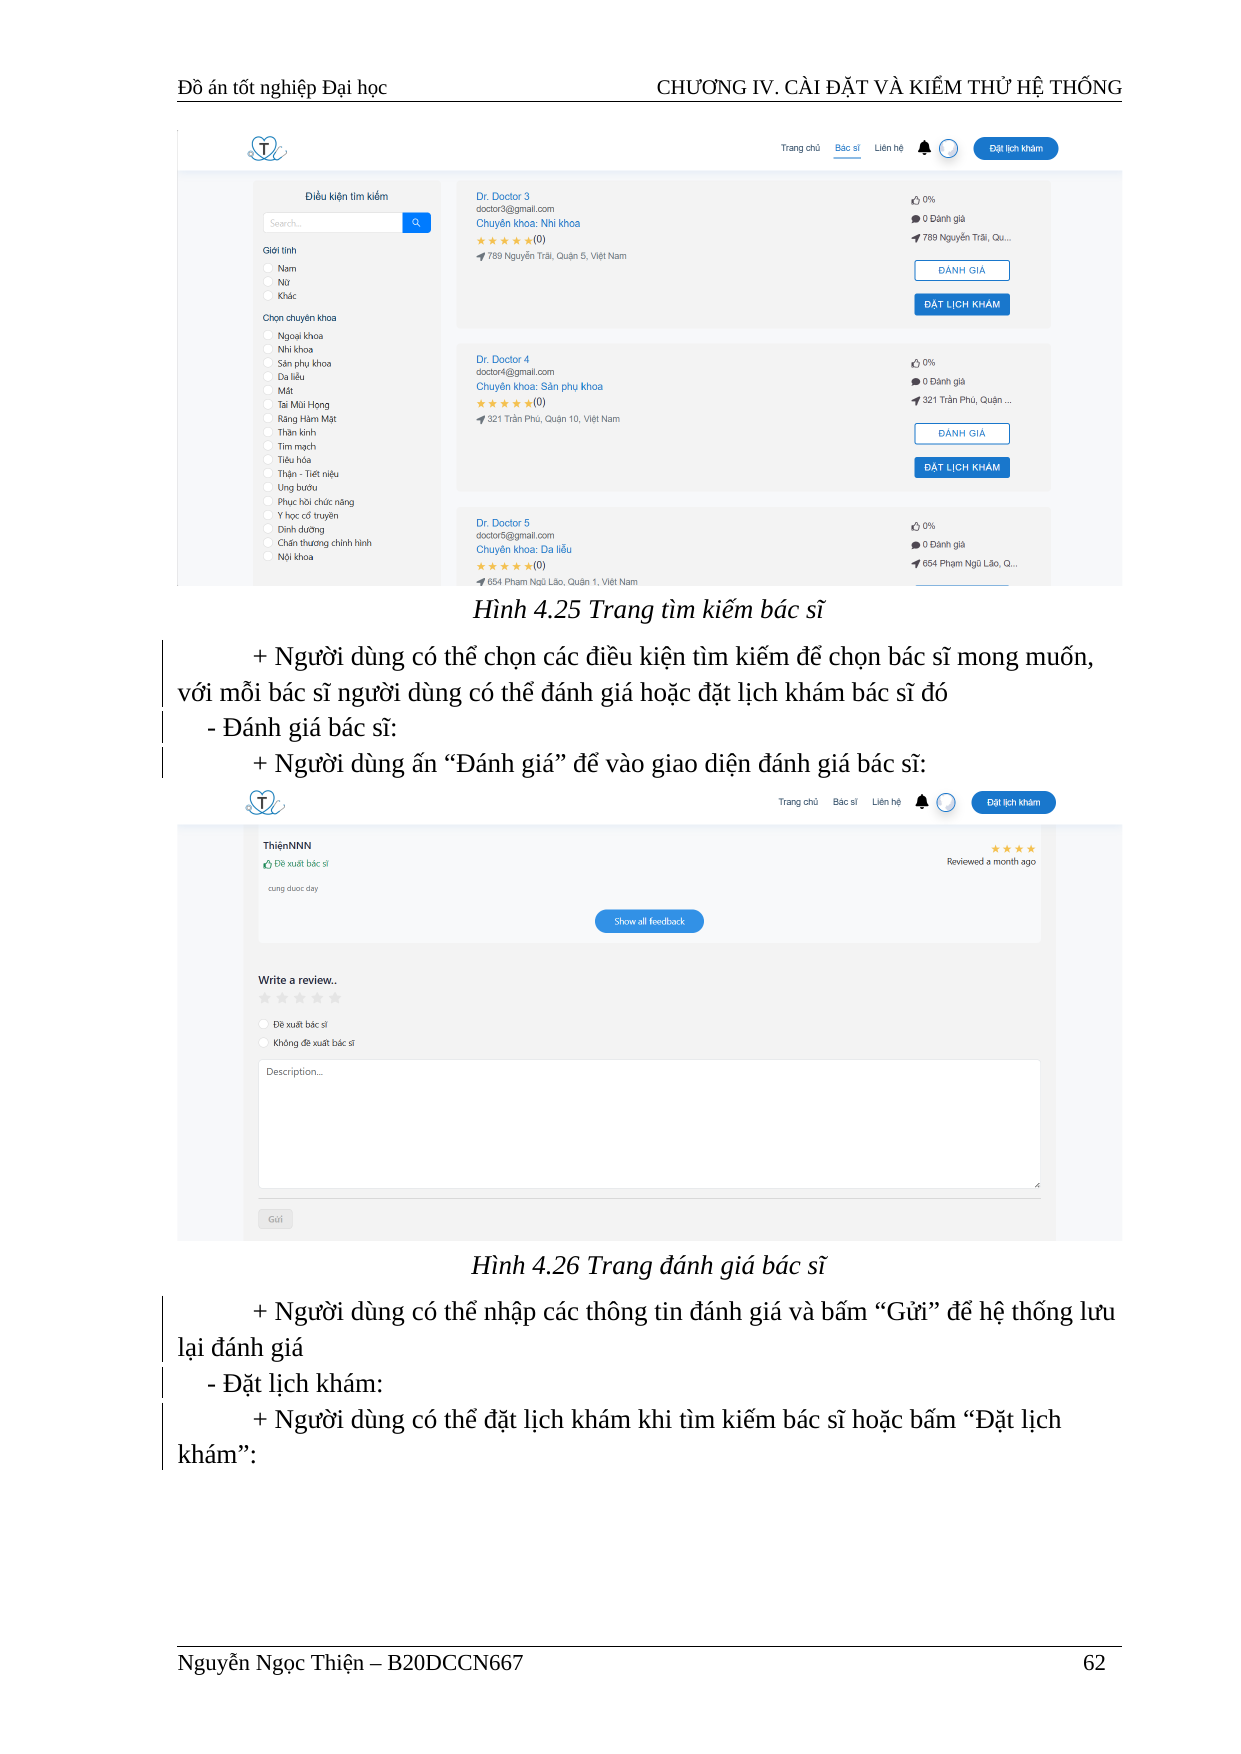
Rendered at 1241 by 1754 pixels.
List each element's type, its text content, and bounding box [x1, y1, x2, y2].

picture [177, 782, 1123, 1241]
text + Người dùng có thể chọn các điều kiện tìm kiếm để chọn bác sĩ mong muốn, với mỗi bác sĩ người dùng có thể đánh giá hoặc đặt lịch khám bác sĩ đó [177, 640, 1122, 707]
text + Người dùng có thể nhập các thông tin đánh giá và bấm “Gửi” để hệ thống lưu lại đánh giá [177, 1296, 1122, 1362]
text - Đặt lịch khám: [177, 1367, 1122, 1398]
subtitle Hình 4.25 Trang tìm kiếm bác sĩ [177, 593, 1122, 624]
subtitle Hình 4.26 Trang đánh giá bác sĩ [177, 1249, 1122, 1280]
text + Người dùng có thể đặt lịch khám khi tìm kiếm bác sĩ hoặc bấm “Đặt lịch khám”: [177, 1403, 1122, 1469]
picture [177, 130, 1123, 586]
text - Đánh giá bác sĩ: [177, 711, 1122, 742]
text + Người dùng ấn “Đánh giá” để vào giao diện đánh giá bác sĩ: [177, 747, 1122, 778]
